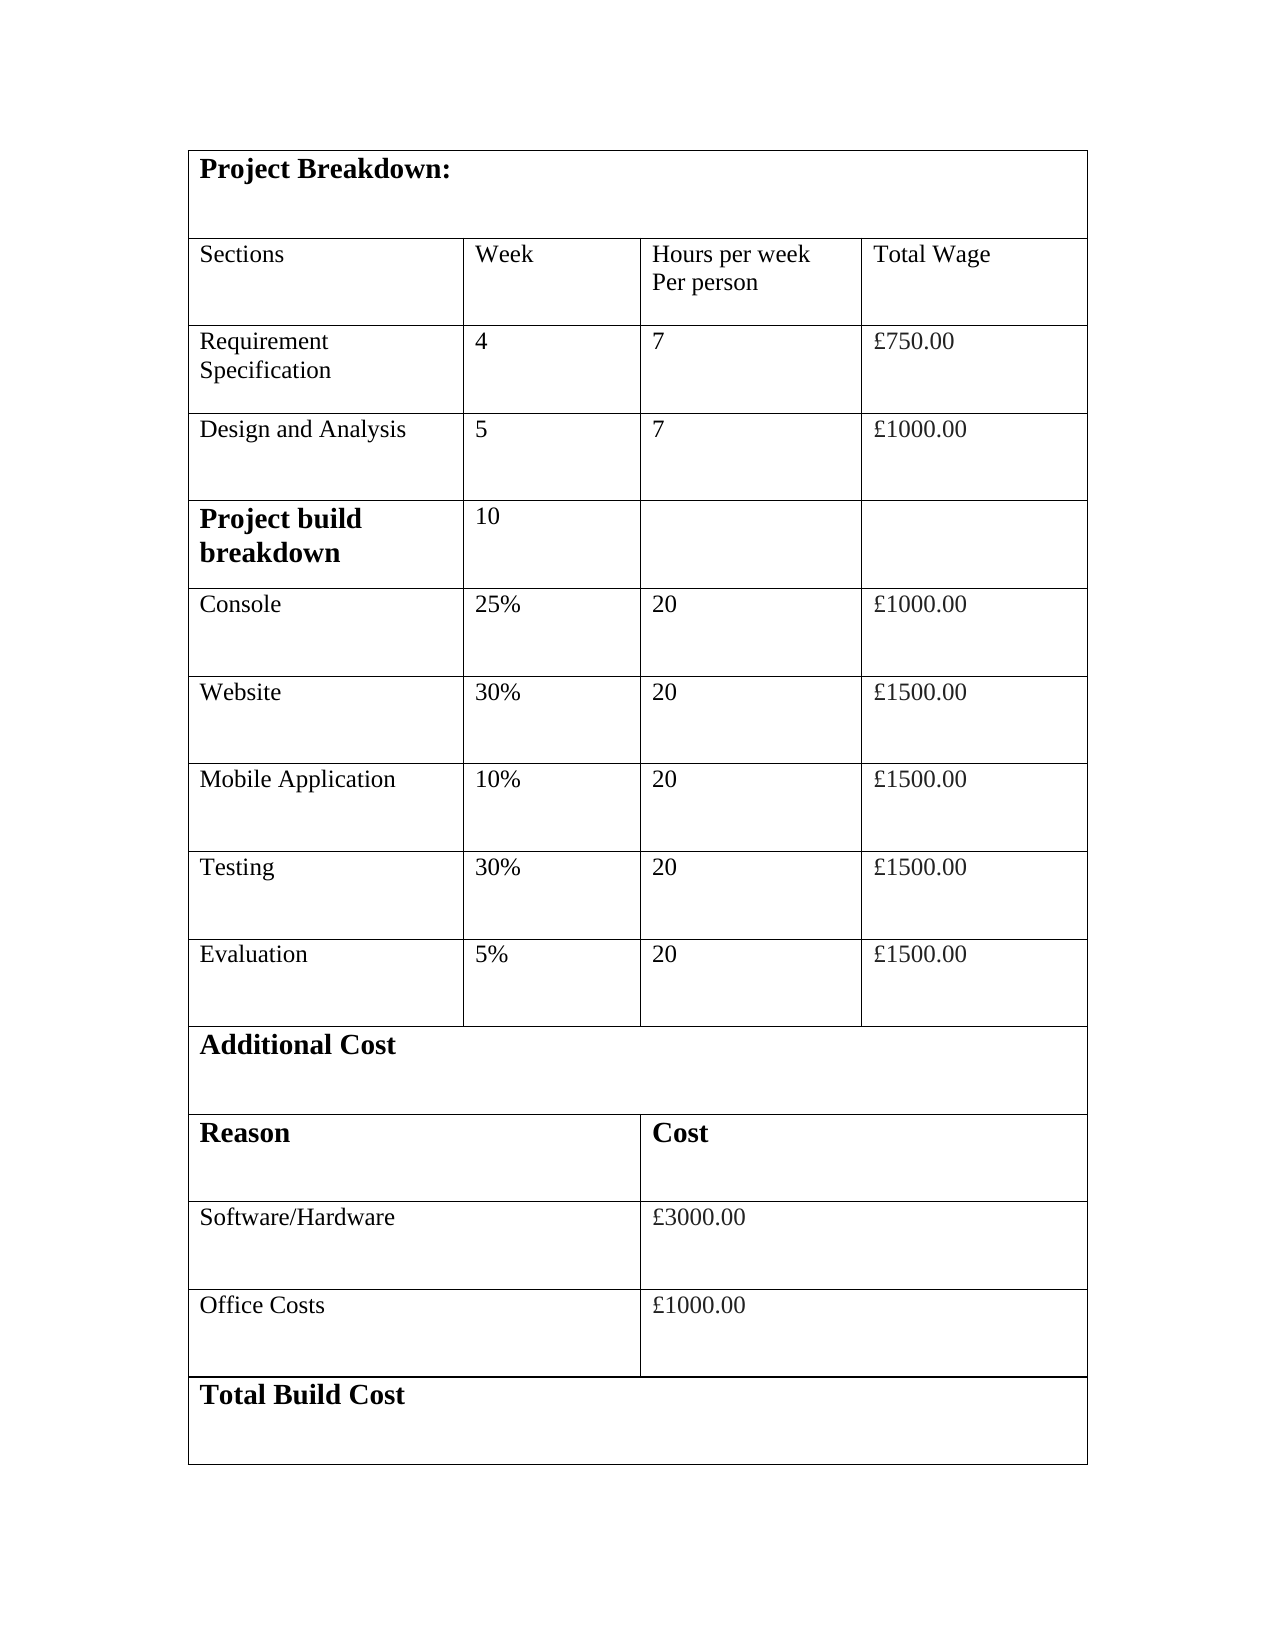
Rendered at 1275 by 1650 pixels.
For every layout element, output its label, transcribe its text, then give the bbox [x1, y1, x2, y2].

table_cell Console [189, 589, 463, 676]
table_cell Hours per week Per person [641, 239, 861, 325]
table_cell £1000.00 [862, 589, 1087, 676]
table_cell 7 [641, 326, 861, 413]
table_cell Total Wage [862, 239, 1087, 325]
table_cell Project Breakdown: [189, 151, 1087, 238]
table_cell 20 [641, 764, 861, 851]
table_cell £1000.00 [862, 414, 1087, 500]
table_cell Design and Analysis [189, 414, 463, 500]
table_cell [641, 501, 861, 588]
table_cell Total Build Cost [189, 1378, 1087, 1464]
table_cell 25% [464, 589, 640, 676]
table_cell 20 [641, 589, 861, 676]
table_cell Project build breakdown [189, 501, 463, 588]
table_cell 20 [641, 940, 861, 1026]
table_cell £3000.00 [641, 1202, 1087, 1289]
table_cell £1500.00 [862, 852, 1087, 938]
table_cell 4 [464, 326, 640, 413]
table_cell 10 [464, 501, 640, 588]
table_cell 7 [641, 414, 861, 500]
table_cell Testing [189, 852, 463, 938]
table_cell £1500.00 [862, 677, 1087, 763]
table_cell Reason [189, 1115, 640, 1201]
table_cell 5 [464, 414, 640, 500]
table_cell 20 [641, 852, 861, 938]
table_cell Week [464, 239, 640, 325]
table_cell Evaluation [189, 940, 463, 1026]
table_cell 30% [464, 677, 640, 763]
table_cell Sections [189, 239, 463, 325]
table_cell Cost [641, 1115, 1087, 1201]
table_cell Additional Cost [189, 1027, 1087, 1114]
table_cell 5% [464, 940, 640, 1026]
table_cell £1000.00 [641, 1290, 1087, 1376]
table_cell Software/Hardware [189, 1202, 640, 1289]
table_cell [862, 501, 1087, 588]
table_cell Requirement Specification [189, 326, 463, 413]
table_cell Office Costs [189, 1290, 640, 1376]
table_cell £1500.00 [862, 764, 1087, 851]
table_cell Mobile Application [189, 764, 463, 851]
table_cell 10% [464, 764, 640, 851]
table_cell Website [189, 677, 463, 763]
table_cell 30% [464, 852, 640, 938]
table_cell £750.00 [862, 326, 1087, 413]
table_cell £1500.00 [862, 940, 1087, 1026]
table_cell 20 [641, 677, 861, 763]
